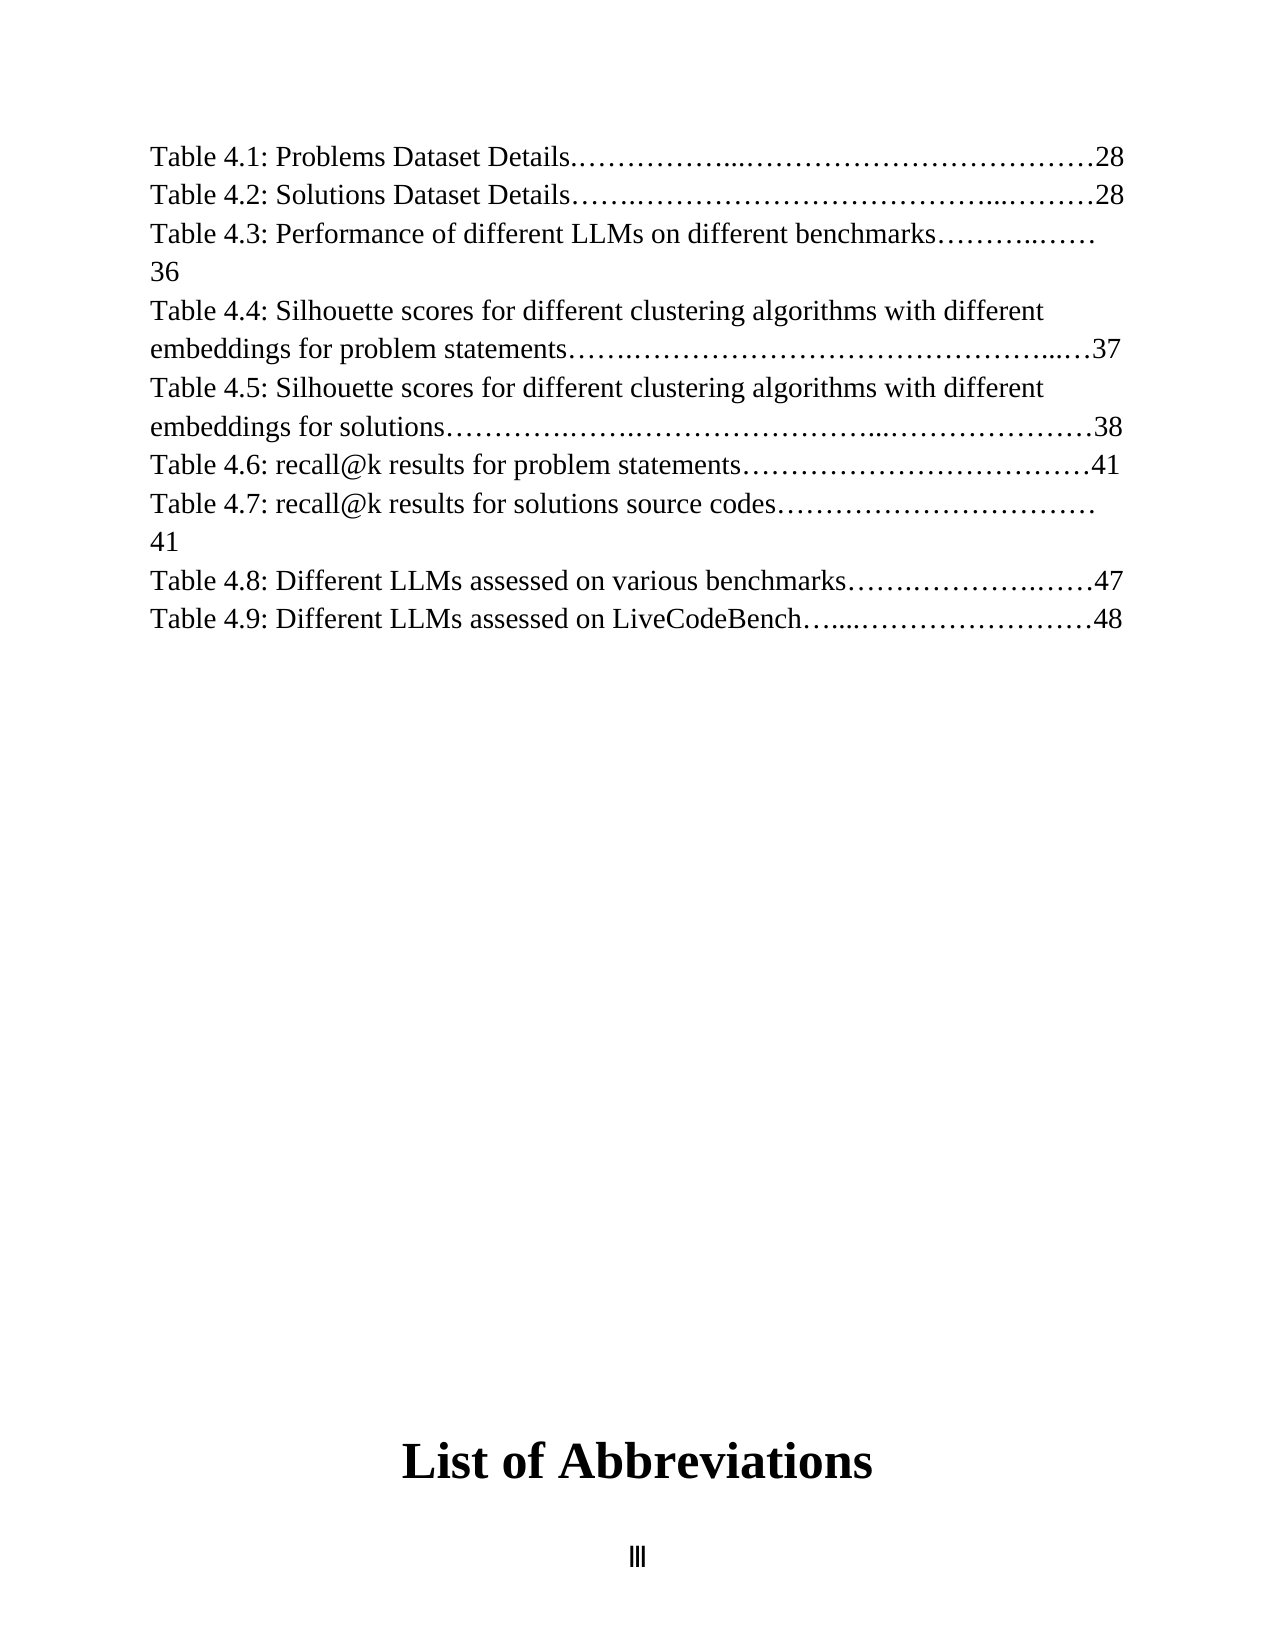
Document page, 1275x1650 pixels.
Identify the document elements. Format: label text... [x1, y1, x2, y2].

text Table 4.7: recall@k results for solutions source codes……………………………41 [150, 486, 1125, 558]
text Table 4.3: Performance of different LLMs on different benchmarks………..……36 [150, 216, 1125, 288]
subtitle List of Abbreviations [150, 1429, 1125, 1489]
text Table 4.2: Solutions Dataset Details…….………………………………...………28 [150, 177, 1125, 211]
text Table 4.9: Different LLMs assessed on LiveCodeBench…....……………………48 [150, 601, 1125, 635]
text Table 4.6: recall@k results for problem statements………………………………41 [150, 447, 1125, 481]
text Table 4.4: Silhouette scores for different clustering algorithms with different embeddings for problem statements…….……………………………………...…37 [150, 293, 1125, 365]
text Table 4.8: Different LLMs assessed on various benchmarks…….………….……47 [150, 563, 1125, 596]
text Table 4.5: Silhouette scores for different clustering algorithms with different embeddings for solutions………….…….……………………...…………………38 [150, 370, 1125, 442]
text Table 4.1: Problems Dataset Details.……………...………………………………28 [150, 139, 1125, 172]
